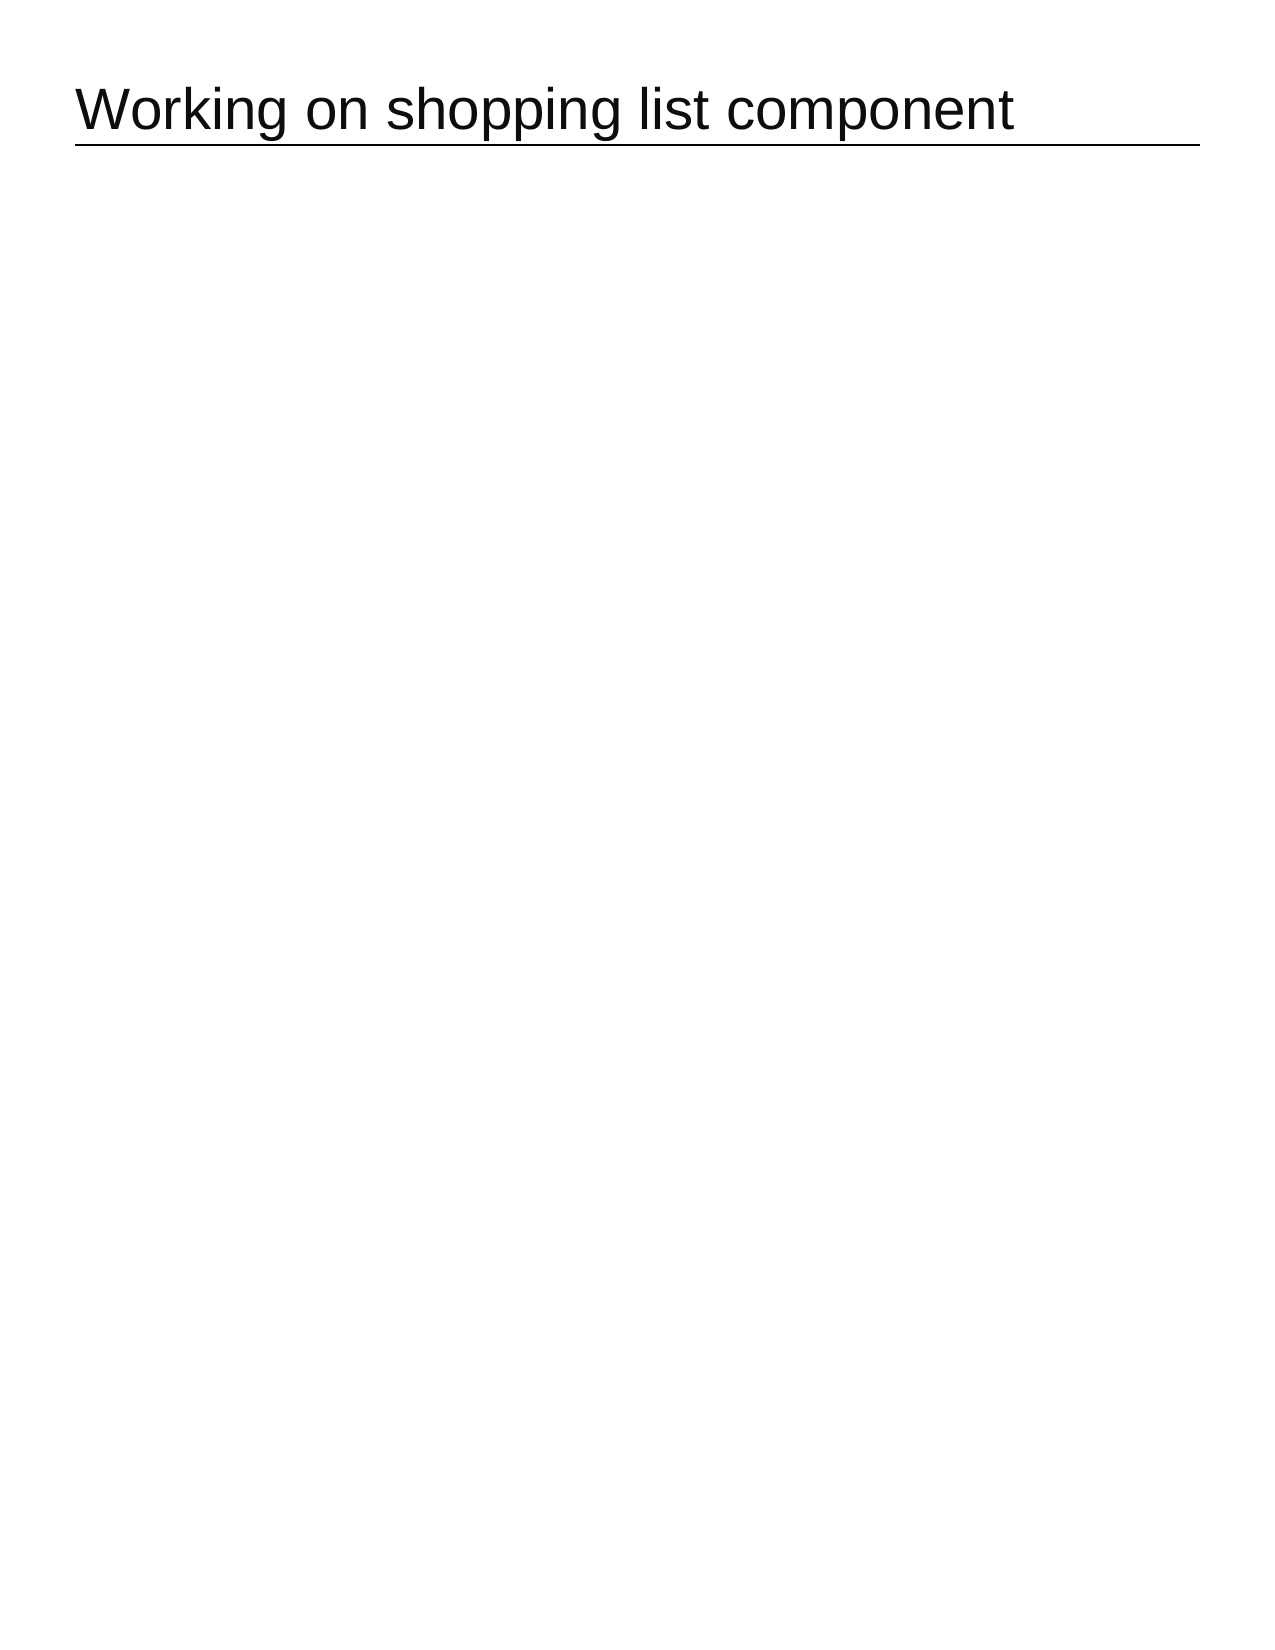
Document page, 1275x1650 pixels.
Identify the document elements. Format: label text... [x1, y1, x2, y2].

text Working on shopping list component [75, 75, 1200, 144]
